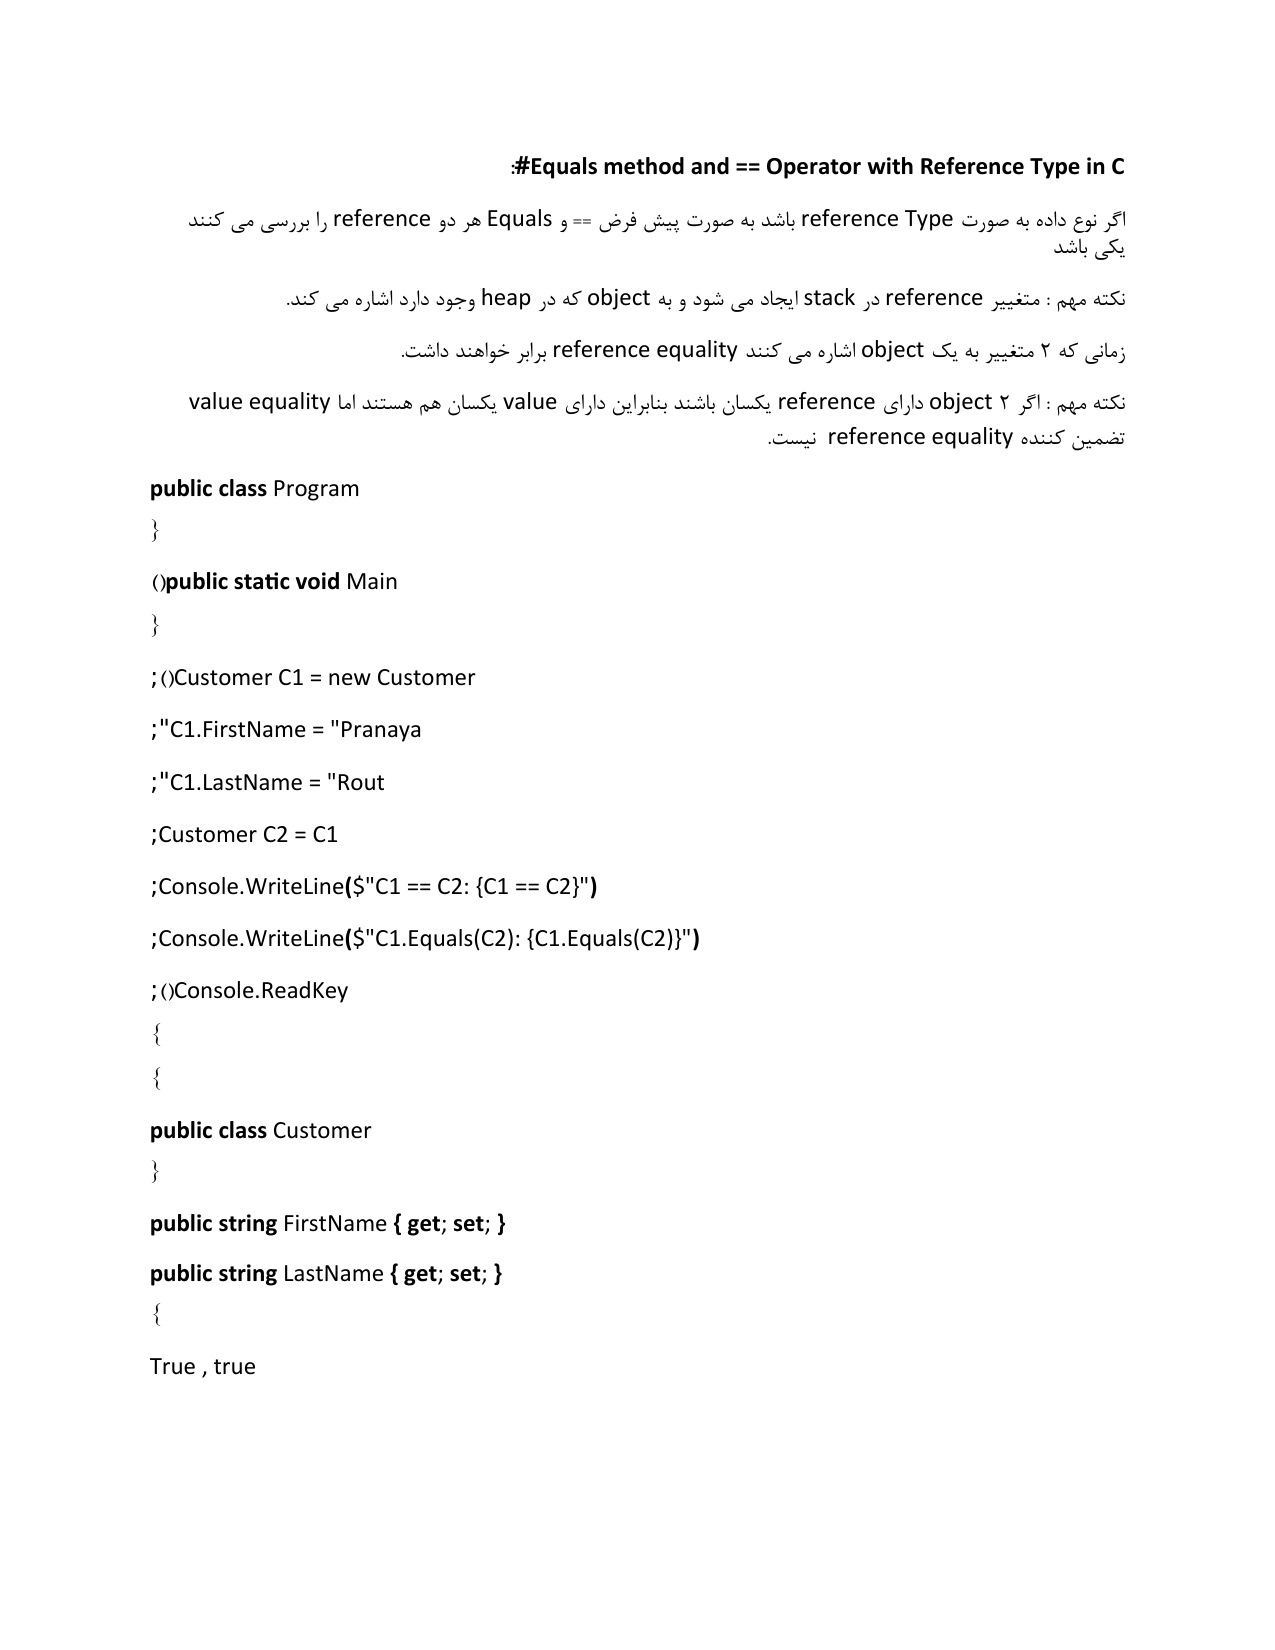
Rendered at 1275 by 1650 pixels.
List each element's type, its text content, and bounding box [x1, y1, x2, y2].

text اگر نوع داده به صورت reference Type باشد به صورت پیش فرض == و Equals هر دو reference را بررسی می کنند یکی باشد [150, 202, 1125, 262]
text نکته مهم : متغییر reference در stack ایجاد می شود و به object که در heap وجود دارد اشاره می کند. [150, 281, 1125, 314]
text C1.FirstName = "Pranaya"; [150, 713, 1125, 746]
text Customer C1 = new Customer(); [150, 661, 1125, 694]
text Console.ReadKey(); [150, 974, 1125, 1007]
text } [150, 1306, 1125, 1331]
text True , true [150, 1350, 1125, 1380]
text C1.LastName = "Rout"; [150, 766, 1125, 798]
text { [150, 522, 1125, 547]
text public static void Main() [150, 565, 1125, 598]
text زمانی که 2 متغییر به یک object اشاره می کنند reference equality برابر خواهند داشت. [150, 333, 1125, 366]
text Equals method and == Operator with Reference Type in C#: [150, 150, 1125, 183]
text { [150, 618, 1125, 643]
text public string FirstName { get; set; } [150, 1207, 1125, 1238]
text public string LastName { get; set; } [150, 1257, 1125, 1287]
text Customer C2 = C1; [150, 818, 1125, 851]
text } [150, 1070, 1125, 1095]
text public class Program [150, 472, 1125, 503]
text نکته مهم : اگر 2 object دارای reference یکسان باشند بنابراین دارای value یکسان هم هستند اما value equality تضمین کننده reference equality نیست. [150, 385, 1125, 453]
text Console.WriteLine($"C1 == C2: {C1 == C2}"); [150, 870, 1125, 903]
text { [150, 1163, 1125, 1188]
text public class Customer [150, 1114, 1125, 1144]
text Console.WriteLine($"C1.Equals(C2): {C1.Equals(C2)}"); [150, 922, 1125, 955]
text } [150, 1027, 1125, 1052]
